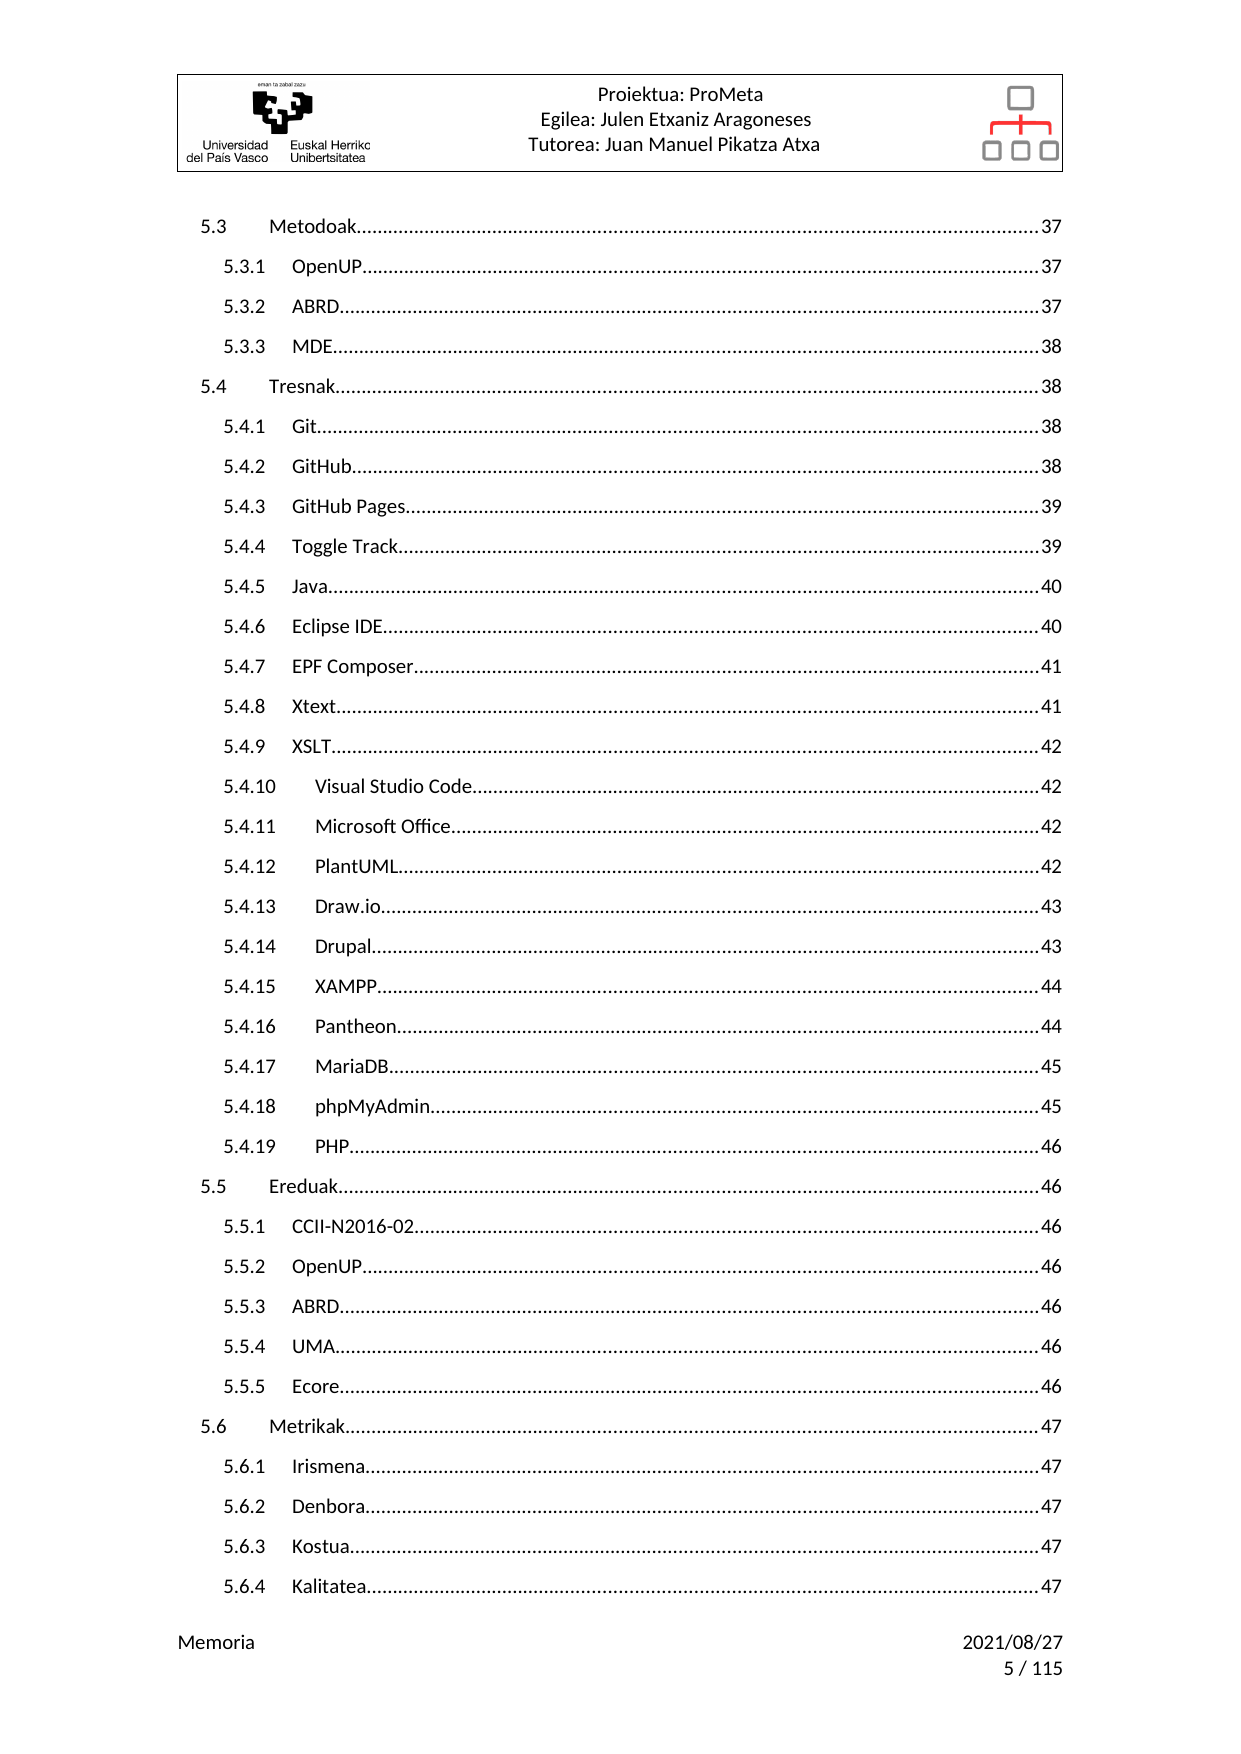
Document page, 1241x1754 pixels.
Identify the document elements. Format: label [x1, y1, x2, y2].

picture [978, 80, 1060, 162]
picture [182, 81, 370, 162]
